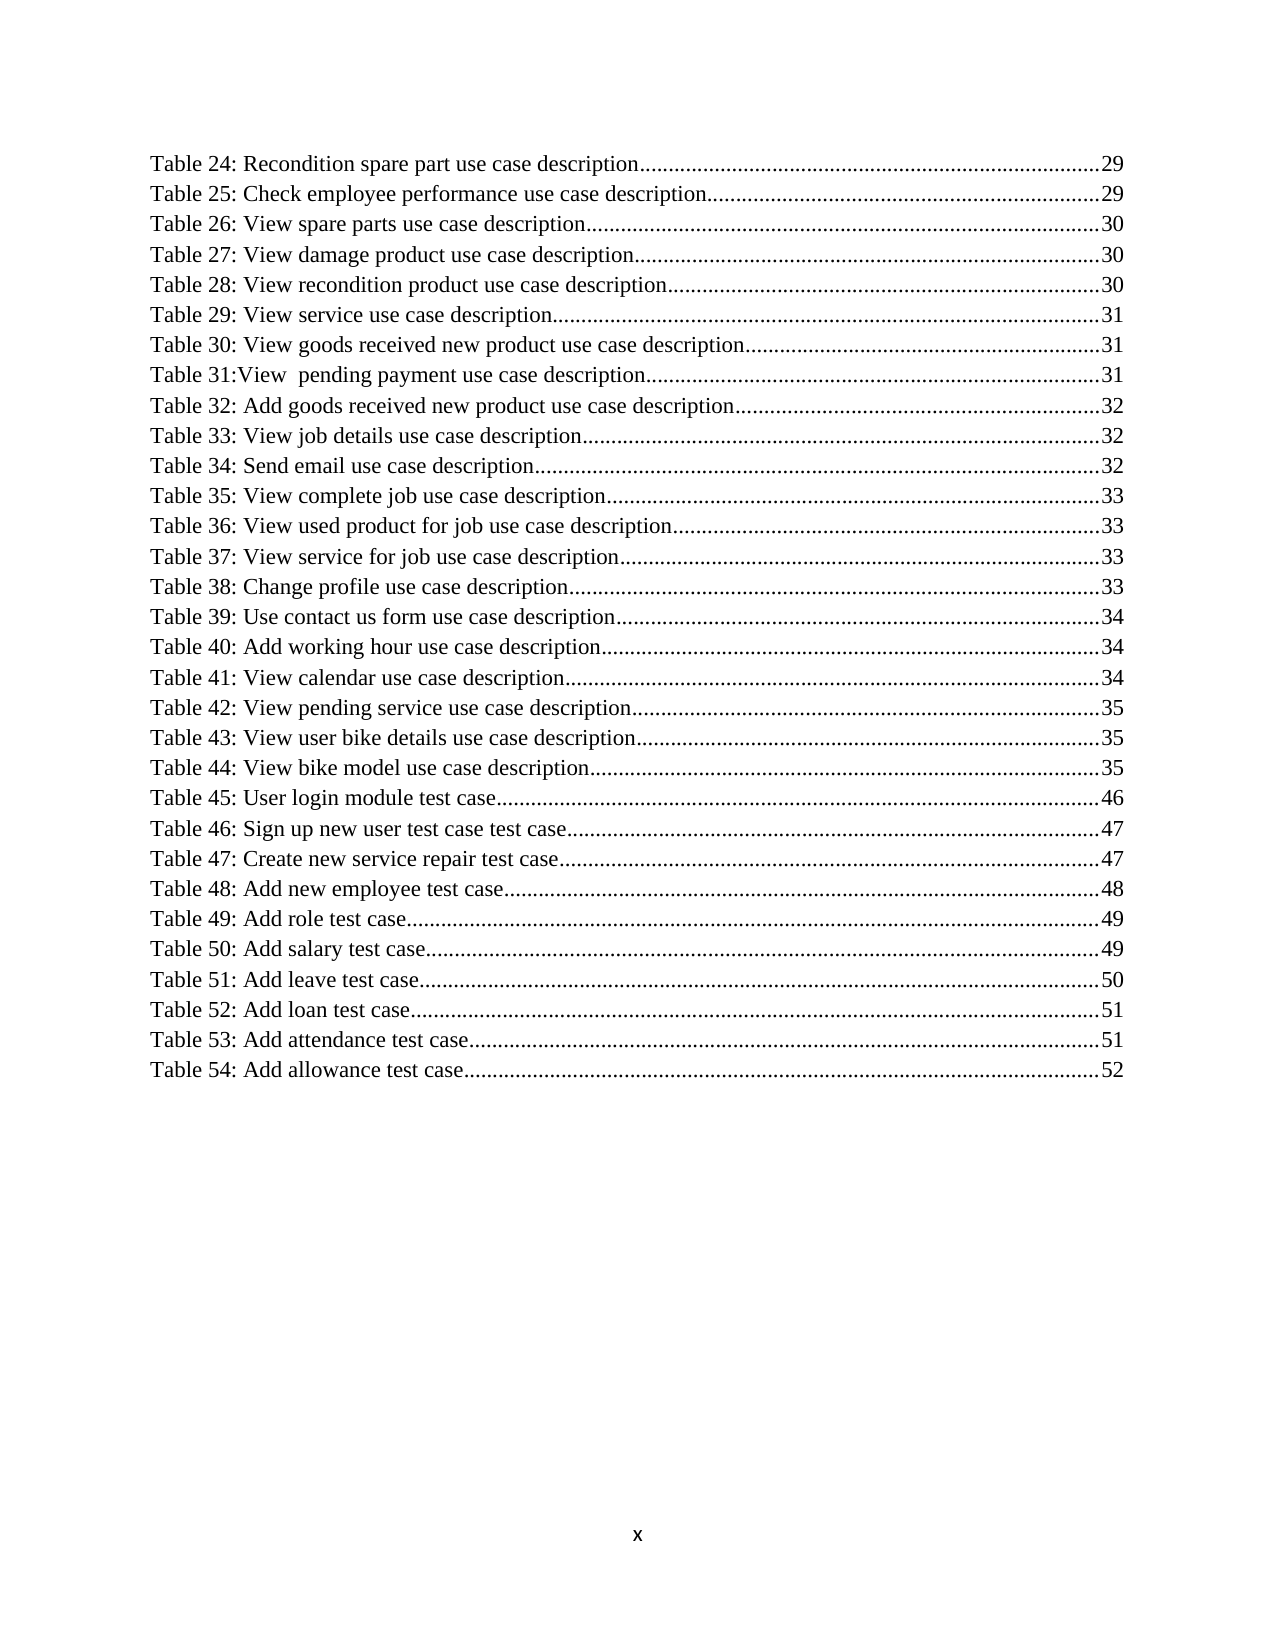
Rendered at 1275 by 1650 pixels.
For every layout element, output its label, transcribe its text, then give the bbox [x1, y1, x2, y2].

text Table 24: Recondition spare part use case description 29 [150, 150, 1125, 176]
text Table 44: View bike model use case description 35 [150, 754, 1125, 781]
text Table 47: Create new service repair test case 47 [150, 845, 1125, 871]
text Table 31:View pending payment use case description 31 [150, 361, 1125, 388]
text Table 33: View job details use case description 32 [150, 422, 1125, 448]
text Table 38: Change profile use case description 33 [150, 573, 1125, 599]
text Table 52: Add loan test case 51 [150, 996, 1125, 1022]
text Table 28: View recondition product use case description 30 [150, 271, 1125, 297]
text Table 25: Check employee performance use case description 29 [150, 180, 1125, 207]
text Table 40: Add working hour use case description 34 [150, 633, 1125, 660]
text Table 27: View damage product use case description 30 [150, 241, 1125, 267]
text Table 26: View spare parts use case description 30 [150, 210, 1125, 237]
text Table 42: View pending service use case description 35 [150, 694, 1125, 720]
text Table 32: Add goods received new product use case description 32 [150, 392, 1125, 418]
text Table 53: Add attendance test case 51 [150, 1026, 1125, 1052]
text Table 41: View calendar use case description 34 [150, 663, 1125, 690]
text Table 45: User login module test case 46 [150, 784, 1125, 811]
text Table 34: Send email use case description 32 [150, 452, 1125, 478]
text Table 29: View service use case description 31 [150, 301, 1125, 327]
text Table 51: Add leave test case 50 [150, 966, 1125, 992]
text Table 37: View service for job use case description 33 [150, 543, 1125, 569]
text Table 43: View user bike details use case description 35 [150, 724, 1125, 750]
text Table 46: Sign up new user test case test case 47 [150, 814, 1125, 841]
text Table 36: View used product for job use case description 33 [150, 512, 1125, 539]
text Table 50: Add salary test case 49 [150, 935, 1125, 962]
text Table 39: Use contact us form use case description 34 [150, 603, 1125, 629]
text Table 48: Add new employee test case 48 [150, 875, 1125, 901]
text Table 35: View complete job use case description 33 [150, 482, 1125, 509]
text Table 54: Add allowance test case 52 [150, 1056, 1125, 1083]
text Table 49: Add role test case 49 [150, 905, 1125, 932]
text Table 30: View goods received new product use case description 31 [150, 331, 1125, 358]
